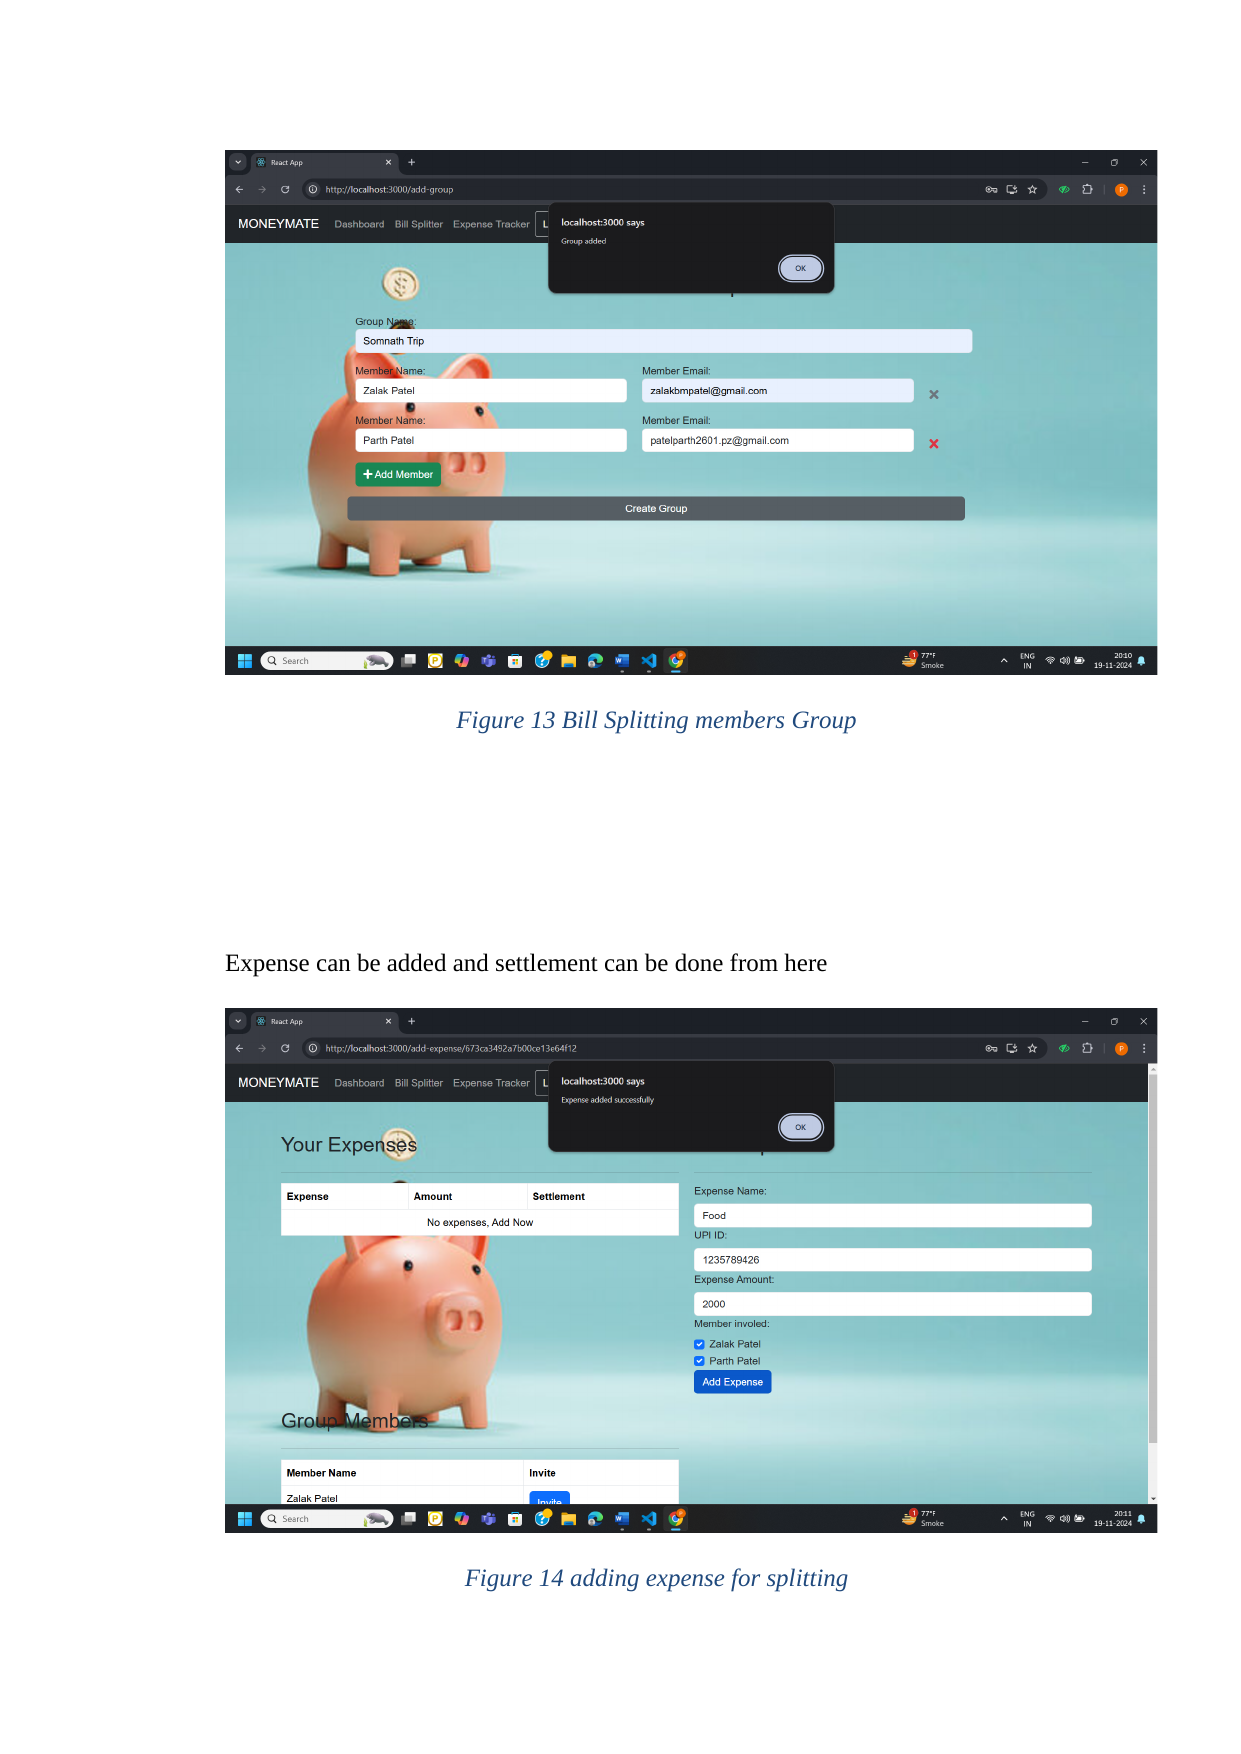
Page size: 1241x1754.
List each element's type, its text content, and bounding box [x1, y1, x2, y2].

text Figure 14 adding expense for splitting [225, 1563, 1090, 1592]
picture [225, 1008, 1158, 1533]
text Figure 13 Bill Splitting members Group [225, 705, 1090, 734]
picture [225, 150, 1158, 675]
text Expense can be added and settlement can be done from here [225, 948, 1090, 977]
